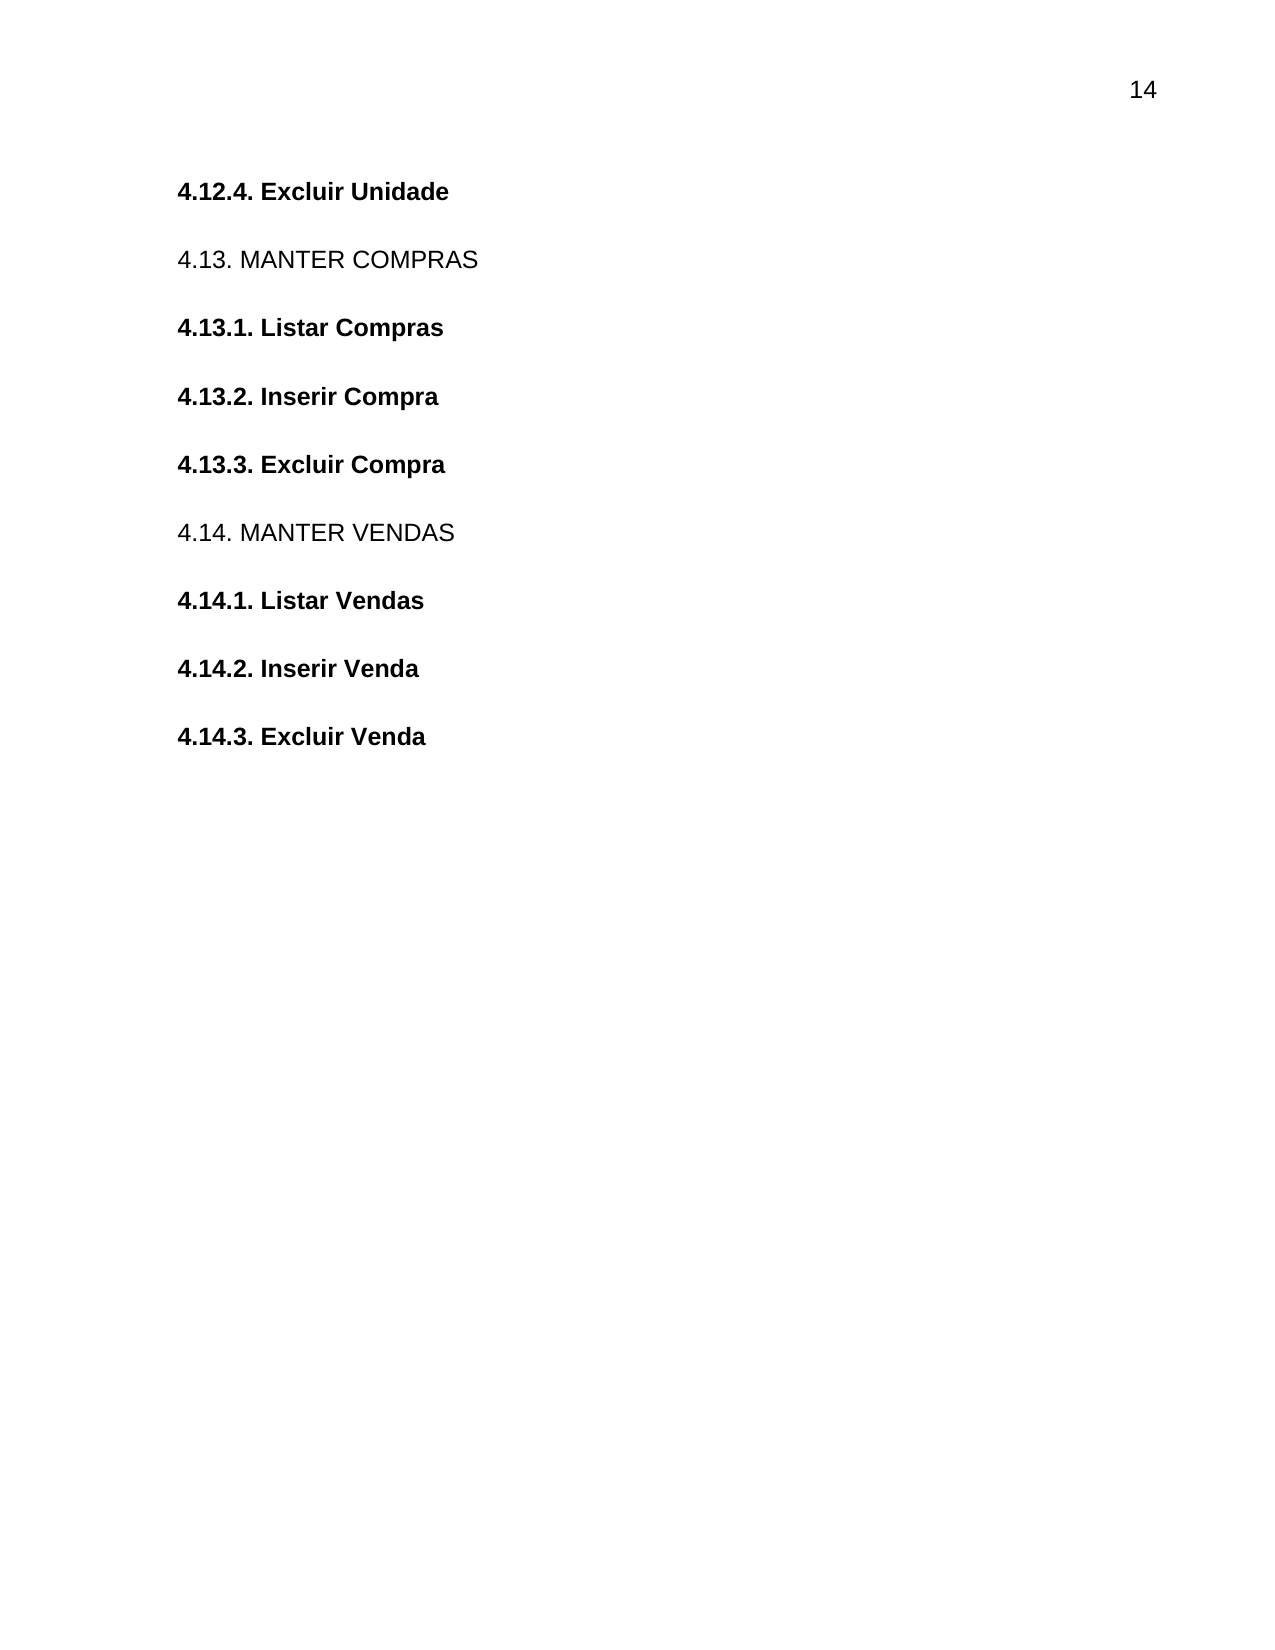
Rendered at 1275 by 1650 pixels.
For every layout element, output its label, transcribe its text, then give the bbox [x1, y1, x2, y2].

subtitle 4.13.2. Inserir Compra [177, 382, 1157, 410]
subtitle 4.14.2. Inserir Venda [177, 654, 1157, 683]
subtitle 4.13. Manter compras [177, 245, 1157, 274]
subtitle 4.13.1. Listar Compras [177, 313, 1157, 342]
subtitle 4.14.1. Listar Vendas [177, 586, 1157, 615]
subtitle 4.13.3. Excluir Compra [177, 450, 1157, 478]
subtitle 4.12.4. Excluir Unidade [177, 177, 1157, 206]
subtitle 4.14.3. Excluir Venda [177, 722, 1157, 751]
subtitle 4.14. Manter vendas [177, 518, 1157, 547]
